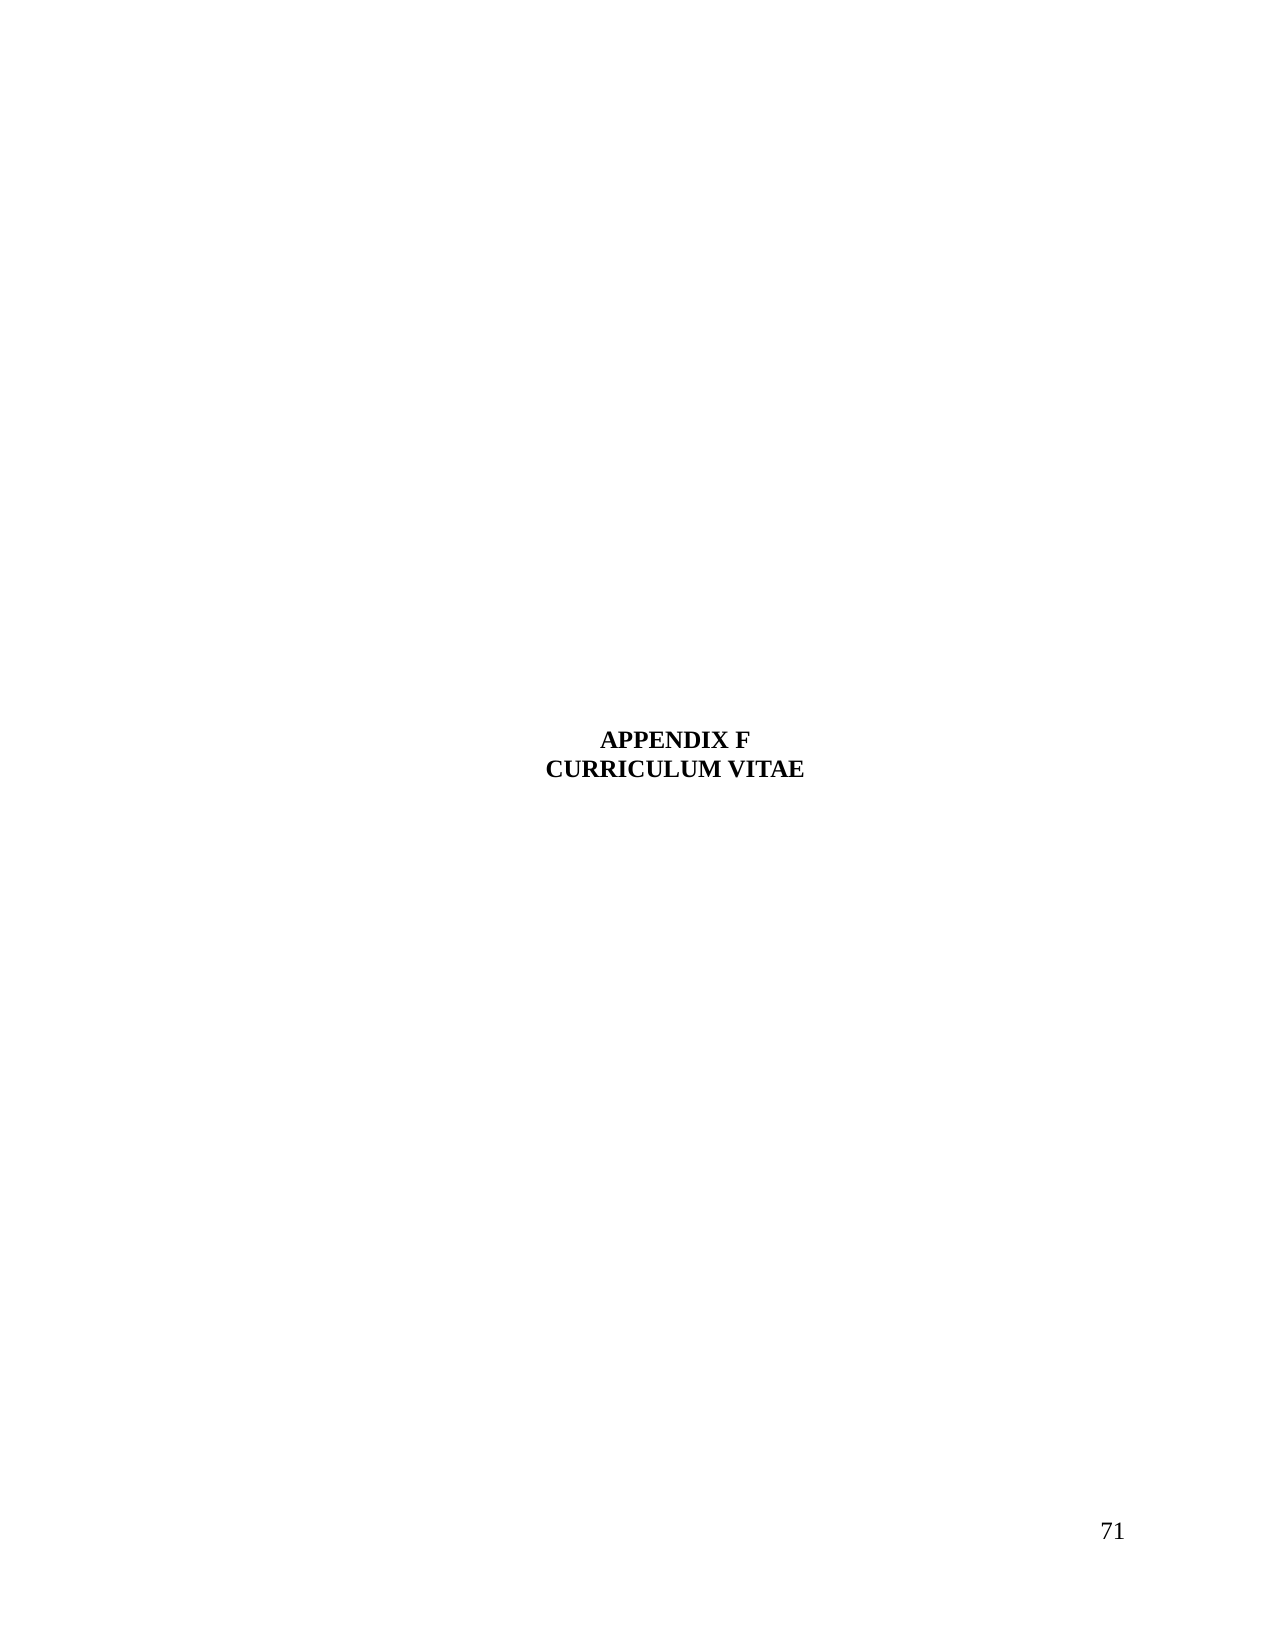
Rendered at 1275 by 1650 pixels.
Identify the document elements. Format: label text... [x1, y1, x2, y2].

text APPENDIX F [225, 725, 1125, 754]
text CURRICULUM VITAE [225, 754, 1125, 782]
